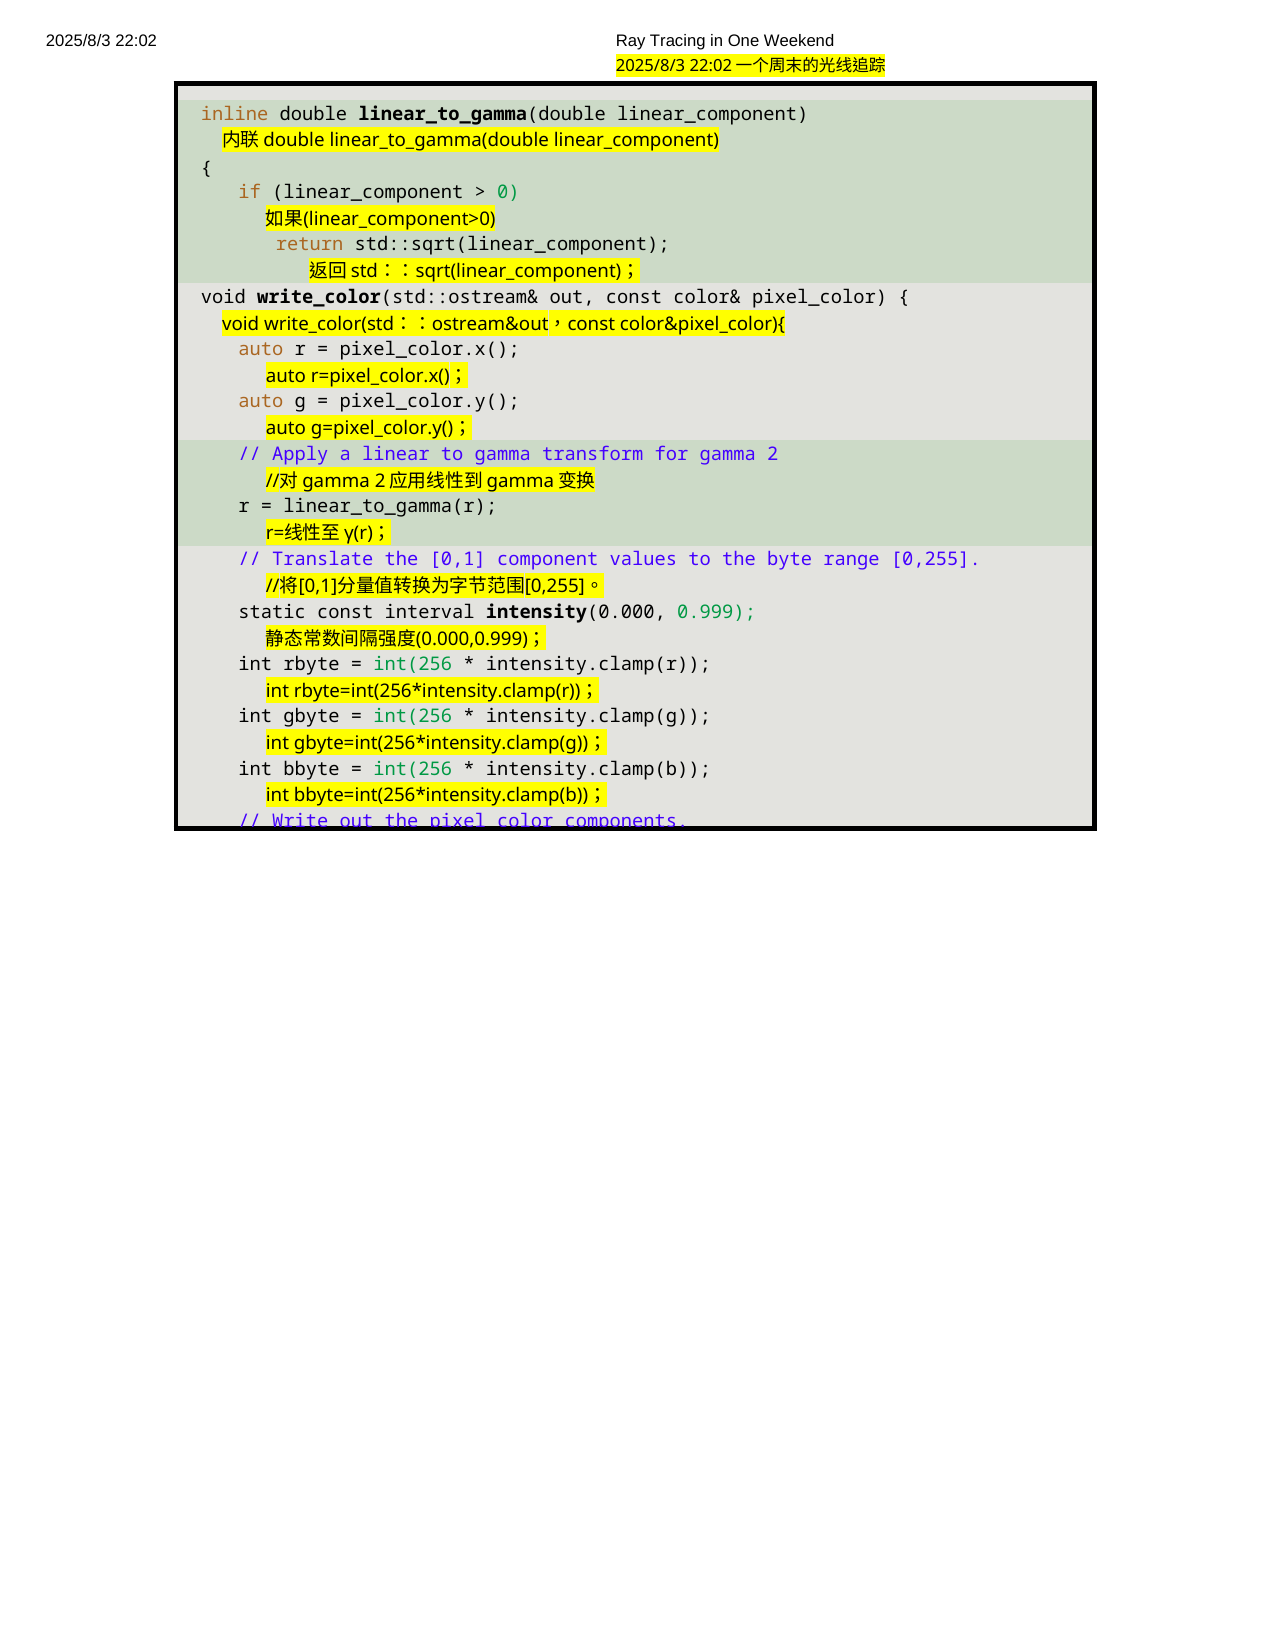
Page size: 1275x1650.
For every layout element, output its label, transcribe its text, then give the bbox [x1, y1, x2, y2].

table_cell void write_color(std::ostream& out, const color& pixel_color) { void write_color(std：：ostream&out，const color&pixel_color){ auto r = pixel_color.x(); auto r=pixel_color.x()； auto g = pixel_color.y(); auto g=pixel_color.y()； auto b = pixel_color.z(); auto b=pixel_color.z()； [178, 283, 1092, 440]
table_header [178, 86, 1092, 100]
table_cell // Translate the [0,1] component values to the byte range [0,255]. //将[0,1]分量值转换为字节范围[0,255]。 static const interval intensity(0.000, 0.999); 静态常数间隔强度(0.000,0.999)； int rbyte = int(256 * intensity.clamp(r)); int rbyte=int(256*intensity.clamp(r))； int gbyte = int(256 * intensity.clamp(g)); int gbyte=int(256*intensity.clamp(g))； int bbyte = int(256 * intensity.clamp(b)); int bbyte=int(256*intensity.clamp(b))； // Write out the pixel color components. //写出像素颜色分量。 out << rbyte << • • << gbyte << • • << bbyte << •\n•; } 输出<<rbyte<< •• <<GB字节<< •• <<b字节<< •\n•; } [178, 546, 1092, 826]
text 2025/8/3 22:02 Ray Tracing in One Weekend 2025/8/3 22:02一个周末的光线追踪 [46, 31, 1237, 77]
table_cell // Apply a linear to gamma transform for gamma 2 //对gamma 2应用线性到gamma变换 r = linear_to_gamma(r); r=线性至γ(r)； g = linear_to_gamma(g); g=线性至γ(g)； b = linear_to_gamma(b); b=线性至γ(b)； [178, 440, 1092, 546]
table_cell inline double linear_to_gamma(double linear_component) 内联double linear_to_gamma(double linear_component) { if (linear_component > 0) 如果(linear_component>0) return std::sqrt(linear_component); 返回std：：sqrt(linear_component)； return 0; 返回0； } [178, 100, 1092, 283]
